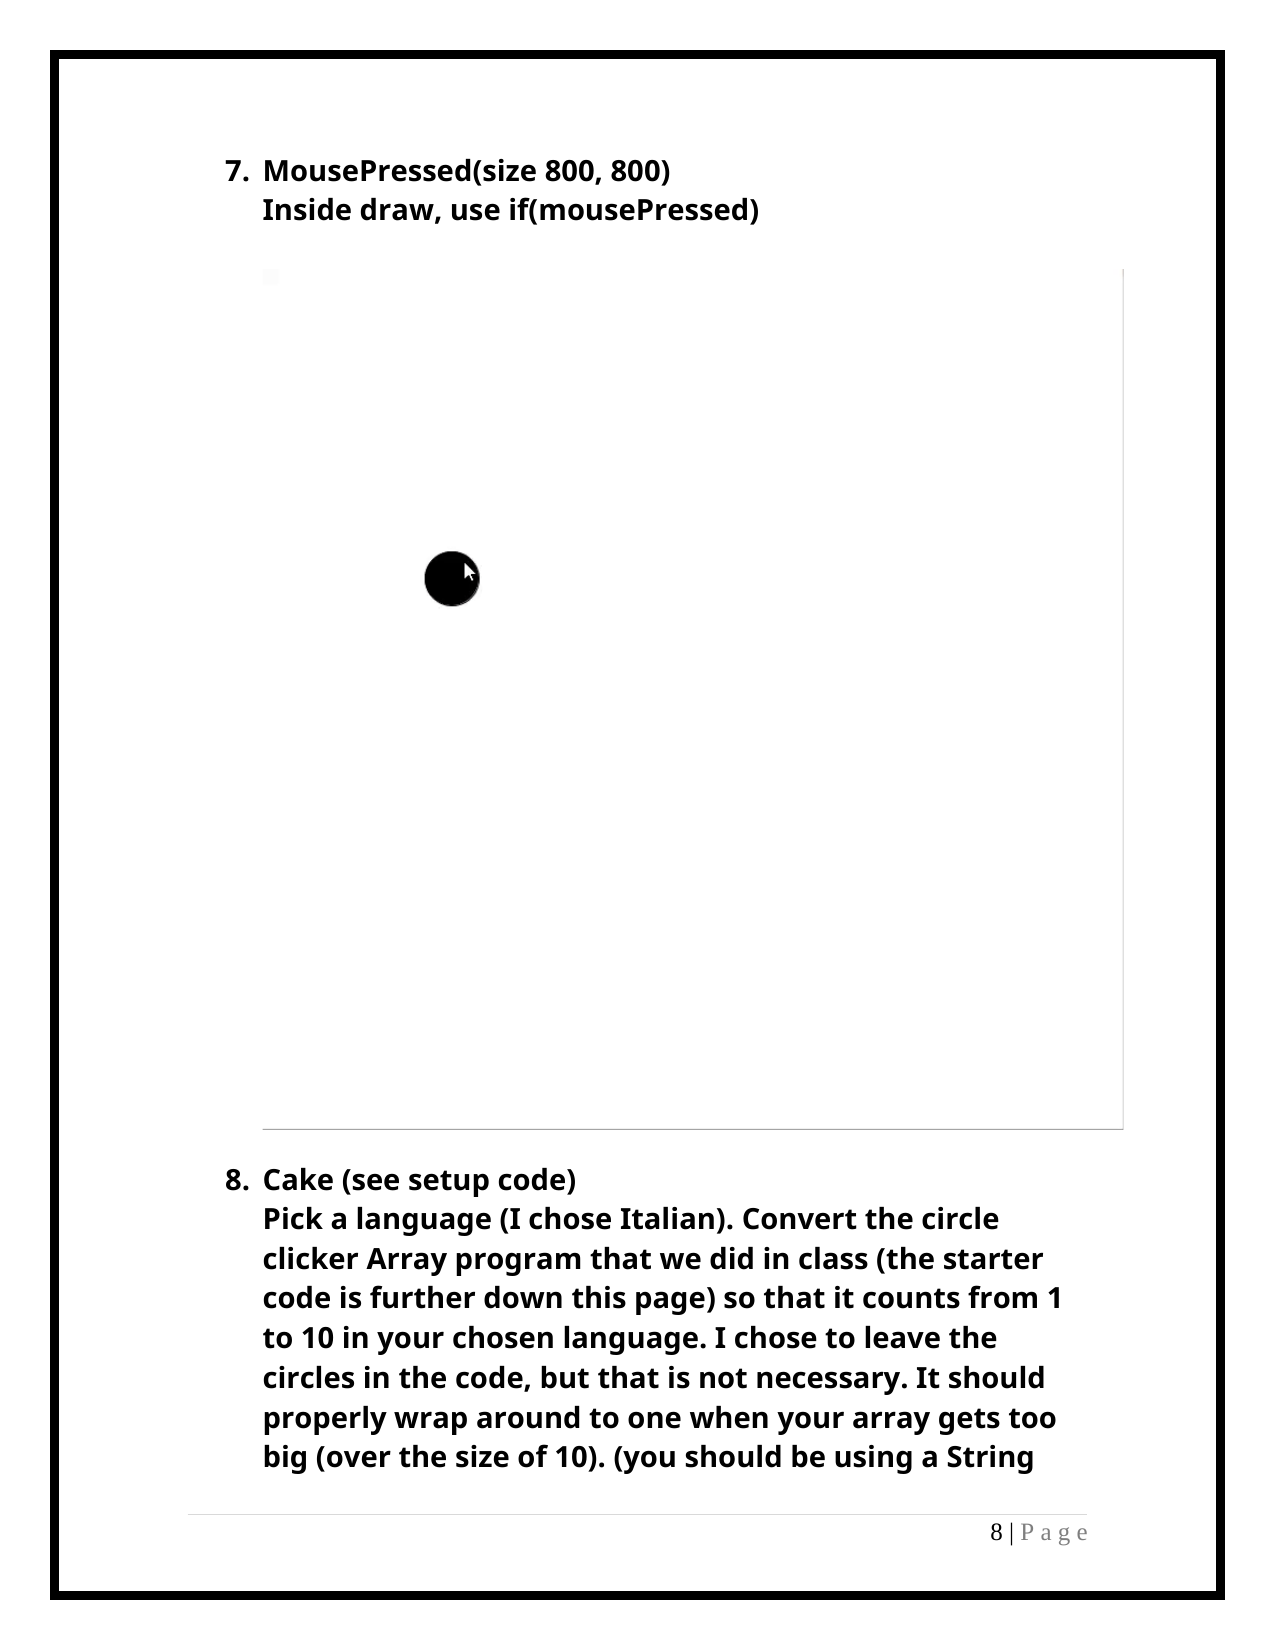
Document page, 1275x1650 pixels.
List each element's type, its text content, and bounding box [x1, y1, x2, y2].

picture [262, 269, 1124, 1130]
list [225, 1159, 1087, 1476]
